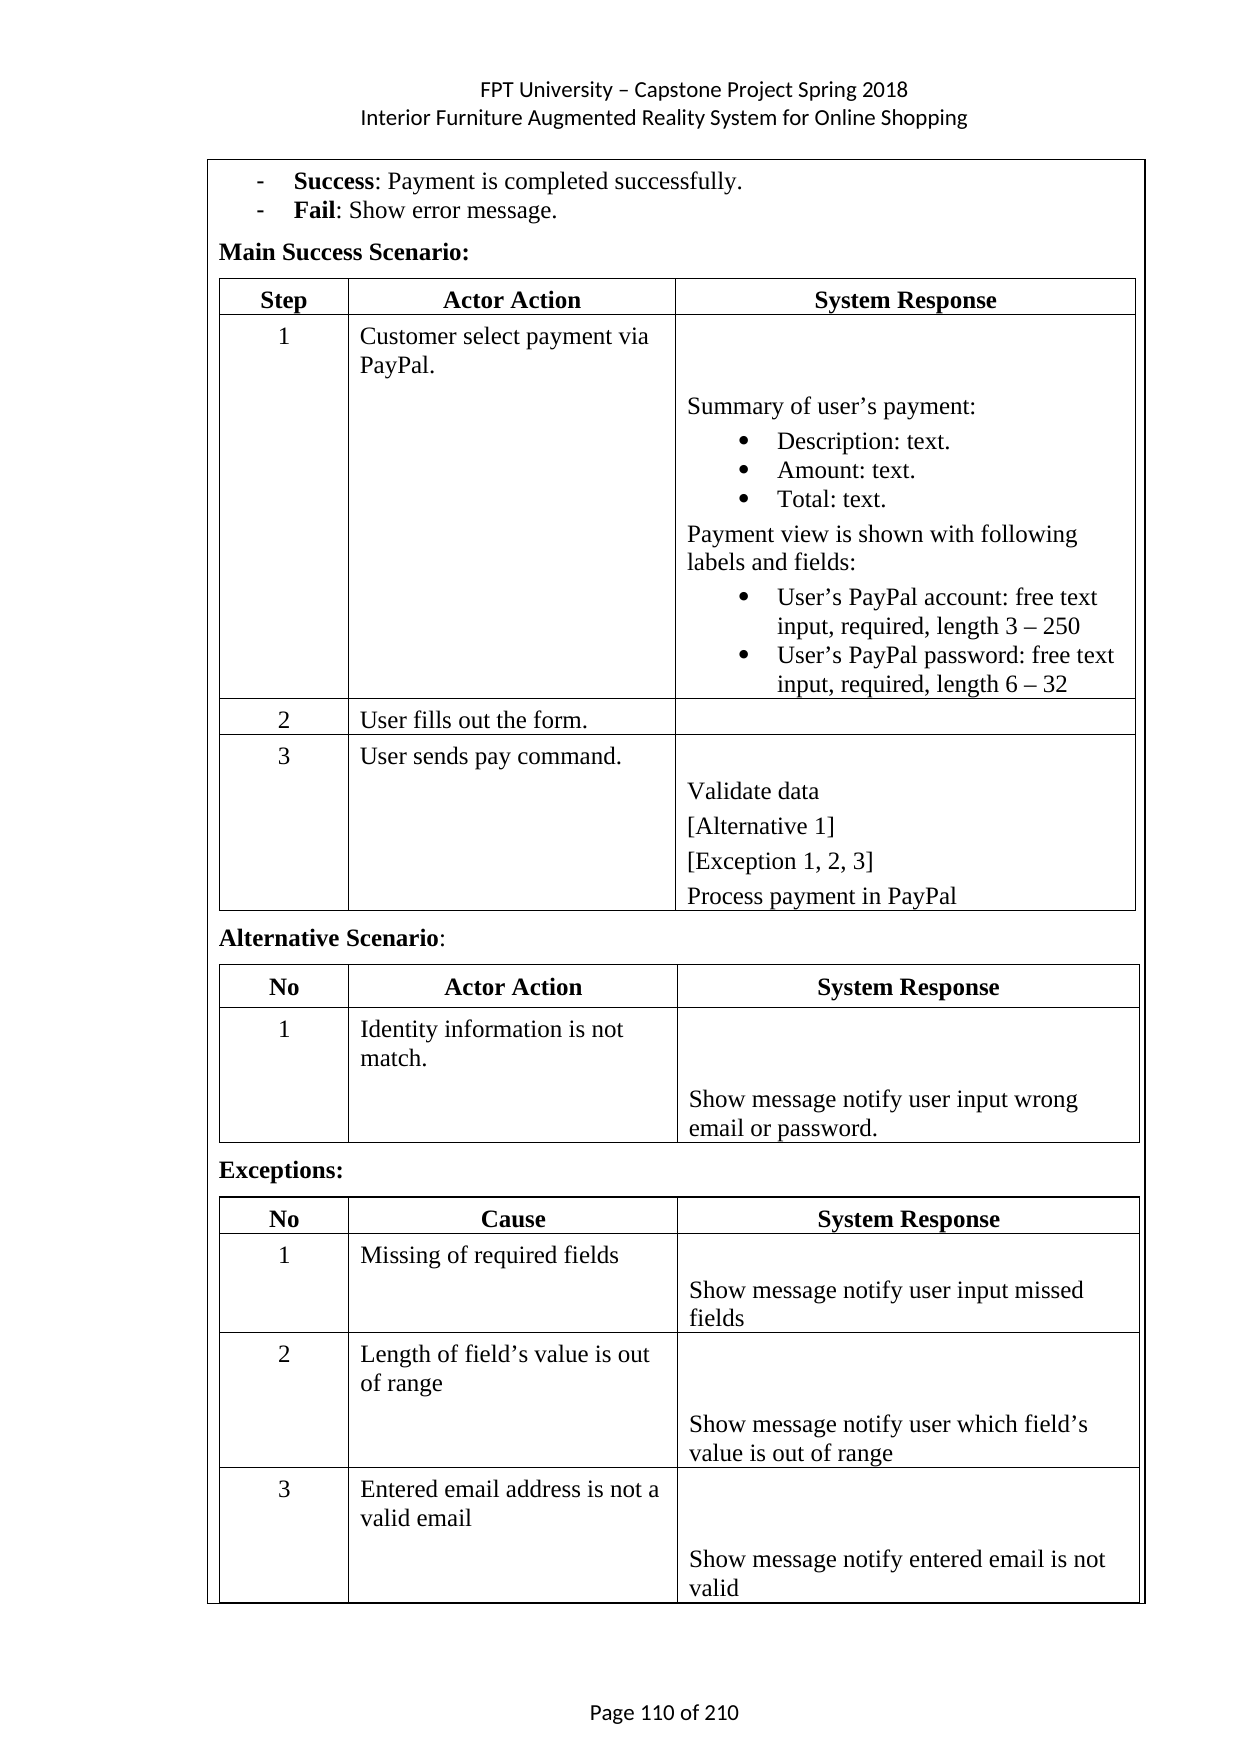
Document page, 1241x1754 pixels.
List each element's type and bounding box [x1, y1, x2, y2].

table_cell [208, 160, 1144, 1603]
